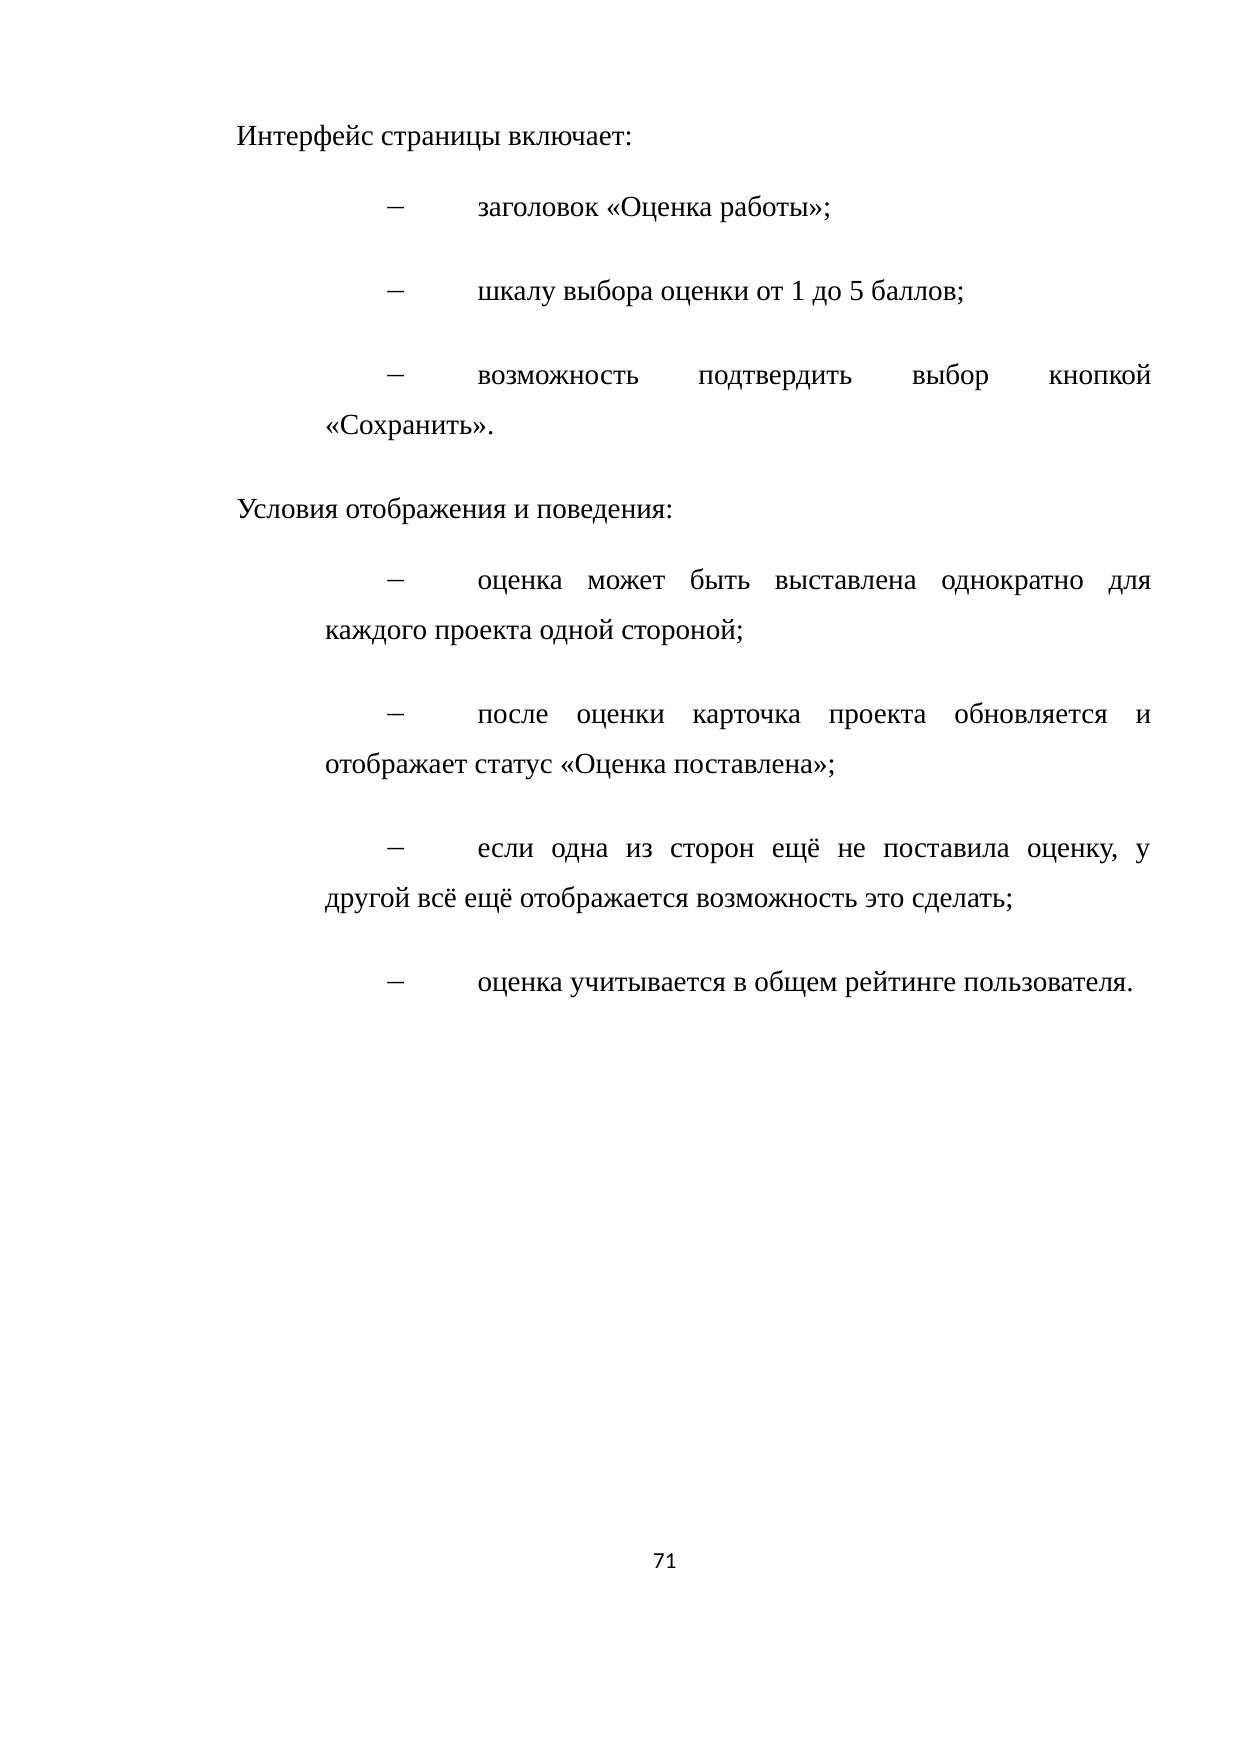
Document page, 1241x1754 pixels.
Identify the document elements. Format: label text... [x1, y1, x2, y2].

text Интерфейс страницы включает: [177, 118, 1152, 152]
text оценка учитывается в общем рейтинге пользователя. [325, 964, 1152, 998]
text если одна из сторон ещё не поставила оценку, у другой всё ещё отображается возможность это сделать; [325, 830, 1152, 914]
text заголовок «Оценка работы»; [325, 189, 1152, 223]
text оценка может быть выставлена однократно для каждого проекта одной стороной; [325, 562, 1152, 646]
text после оценки карточка проекта обновляется и отображает статус «Оценка поставлена»; [325, 696, 1152, 780]
text Условия отображения и поведения: [177, 491, 1152, 524]
text шкалу выбора оценки от 1 до 5 баллов; [325, 273, 1152, 307]
text возможность подтвердить выбор кнопкой «Сохранить». [325, 357, 1152, 441]
